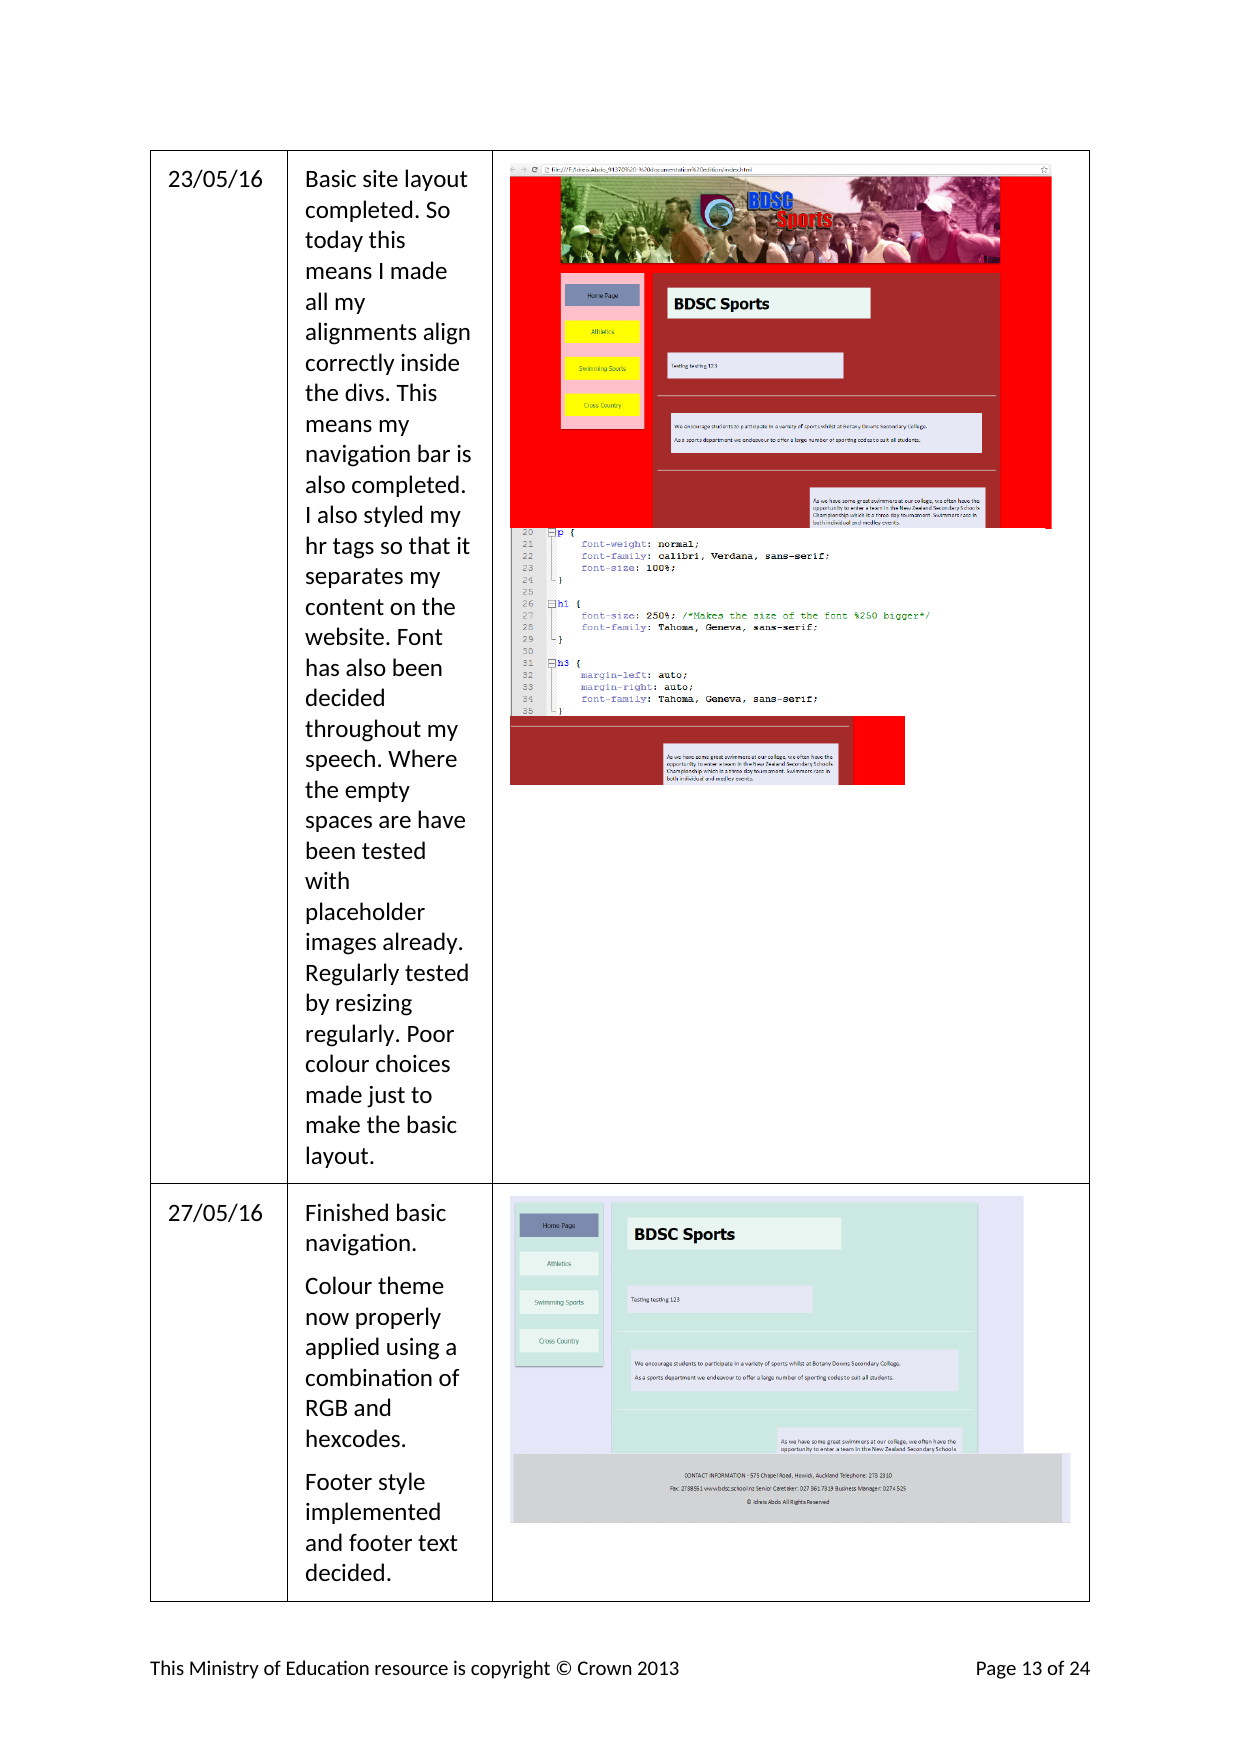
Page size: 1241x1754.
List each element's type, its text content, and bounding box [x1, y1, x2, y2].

table_cell Basic site layout completed. So today this means I made all my alignments align correctly inside the divs. This means my navigation bar is also completed. I also styled my hr tags so that it separates my content on the website. Font has also been decided throughout my speech. Where the empty spaces are have been tested with placeholder images already. Regularly tested by resizing regularly. Poor colour choices made just to make the basic layout. [288, 151, 492, 1183]
table_cell 27/05/16 [151, 1184, 287, 1601]
picture [510, 1196, 1071, 1523]
table_cell 23/05/16 [151, 151, 287, 1183]
table_cell [493, 1184, 1089, 1601]
picture [510, 163, 1052, 785]
table_cell [493, 151, 1089, 1183]
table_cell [288, 1184, 492, 1601]
